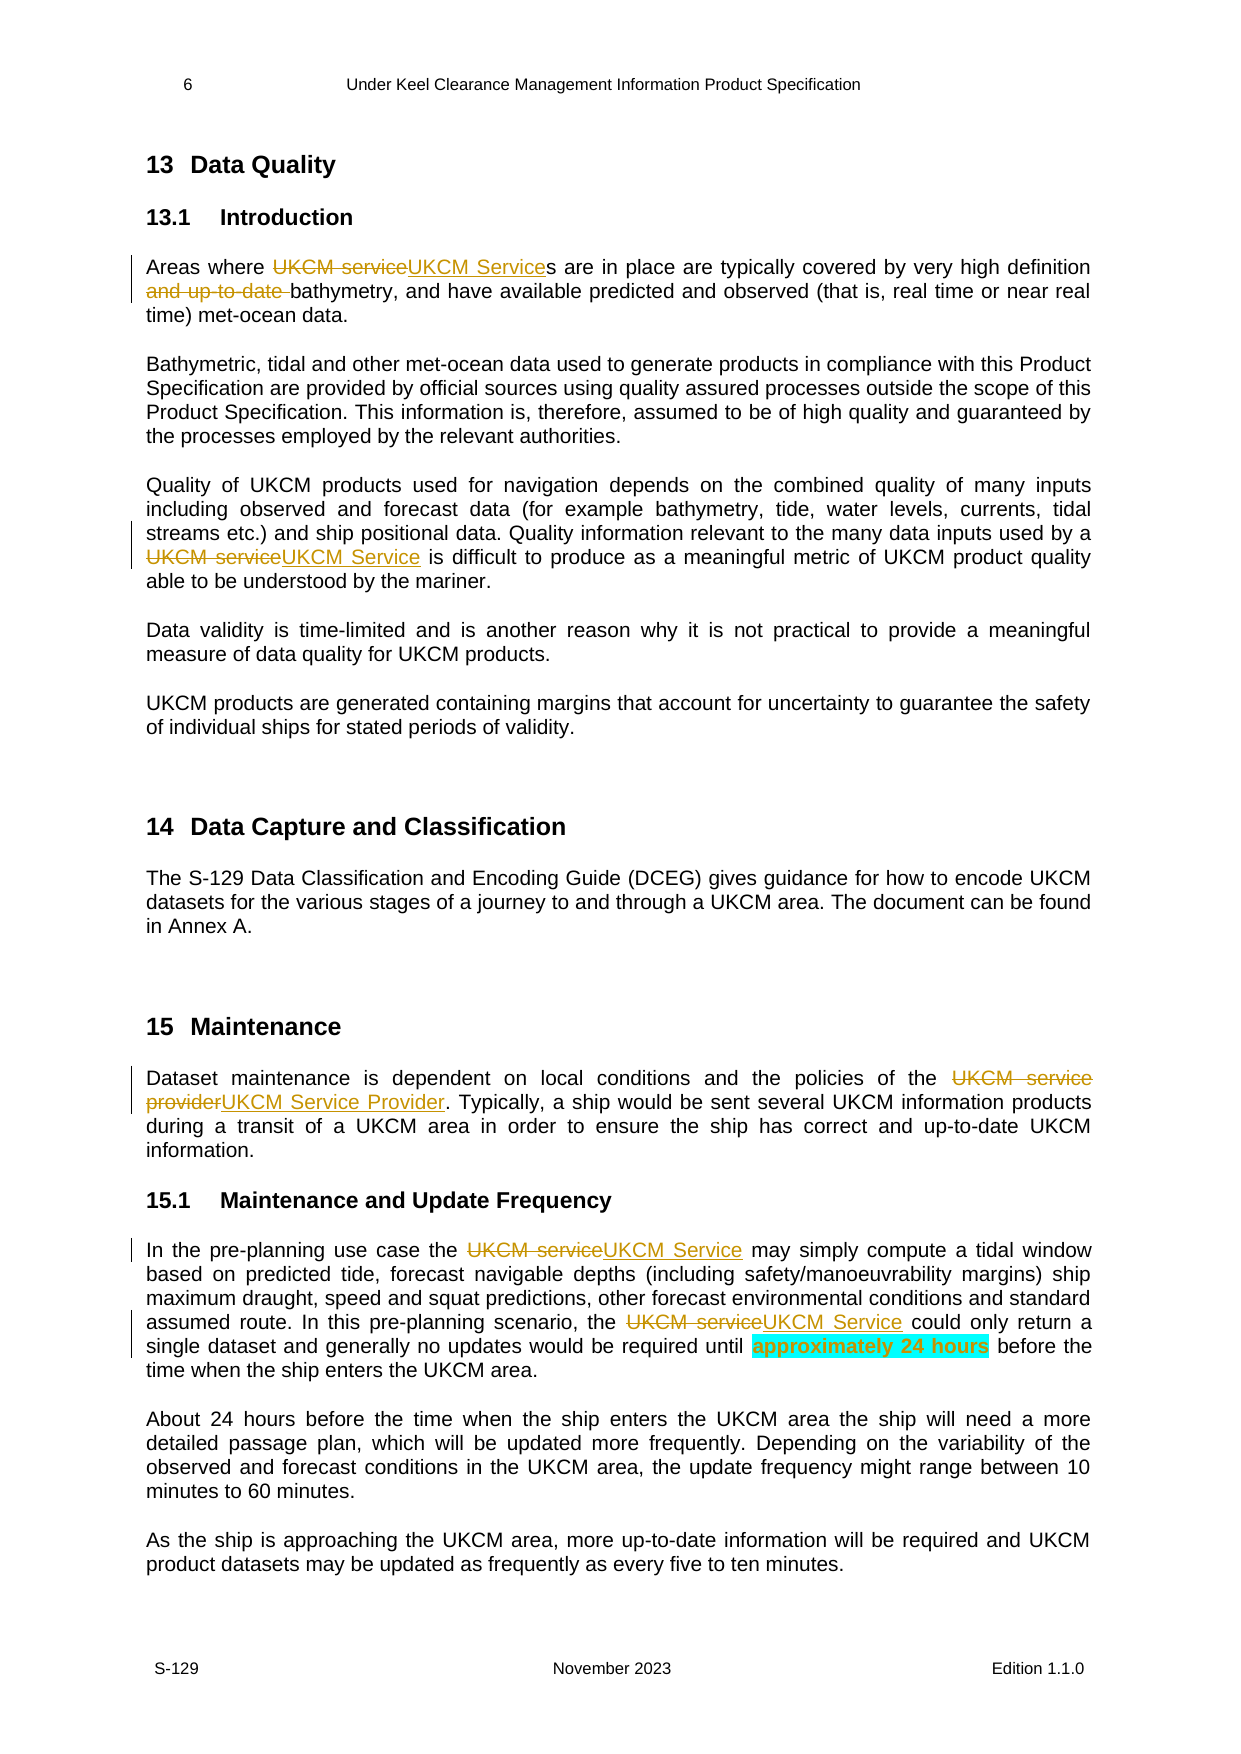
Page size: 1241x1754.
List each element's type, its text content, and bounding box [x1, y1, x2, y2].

text Dataset maintenance is dependent on local conditions and the policies of the . Typically, a ship would be sent several UKCM information products during a transit of a UKCM area in order to ensure the ship has correct and up-to-date UKCM information. [146, 1066, 1092, 1162]
text In the pre-planning use case the may simply compute a tidal window based on predicted tide, forecast navigable depths (including safety/manoeuvrability margins) ship maximum draught, speed and squat predictions, other forecast environmental conditions and standard assumed route. In this pre-planning scenario, the could only return a single dataset and generally no updates would be required until approximately 24 hours before the time when the ship enters the UKCM area. [146, 1238, 1092, 1382]
text As the ship is approaching the UKCM area, more up-to-date information will be required and UKCM product datasets may be updated as frequently as every five to ten minutes. [146, 1527, 1092, 1575]
text Data validity is time-limited and is another reason why it is not practical to provide a meaningful measure of data quality for UKCM products. [146, 618, 1092, 666]
text Areas where s are in place are typically covered by very high definition bathymetry, and have available predicted and observed (that is, real time or near real time) met-ocean data. [146, 255, 1092, 327]
subtitle Data Quality [146, 150, 1092, 179]
text UKCM products are generated containing margins that account for uncertainty to guarantee the safety of individual ships for stated periods of validity. [146, 691, 1092, 738]
text The S-129 Data Classification and Encoding Guide (DCEG) gives guidance for how to encode UKCM datasets for the various stages of a journey to and through a UKCM area. The document can be found in Annex A. [146, 866, 1092, 938]
text Quality of UKCM products used for navigation depends on the combined quality of many inputs including observed and forecast data (for example bathymetry, tide, water levels, currents, tidal streams etc.) and ship positional data. Quality information relevant to the many data inputs used by a is difficult to produce as a meaningful metric of UKCM product quality able to be understood by the mariner. [146, 473, 1092, 593]
subtitle Maintenance and Update Frequency [146, 1187, 1092, 1213]
text Bathymetric, tidal and other met-ocean data used to generate products in compliance with this Product Specification are provided by official sources using quality assured processes outside the scope of this Product Specification. This information is, therefore, assumed to be of high quality and guaranteed by the processes employed by the relevant authorities. [146, 352, 1092, 448]
subtitle Data Capture and Classification [146, 812, 1092, 841]
subtitle Maintenance [146, 1012, 1092, 1041]
subtitle Introduction [146, 204, 1092, 230]
text About 24 hours before the time when the ship enters the UKCM area the ship will need a more detailed passage plan, which will be updated more frequently. Depending on the variability of the observed and forecast conditions in the UKCM area, the update frequency might range between 10 minutes to 60 minutes. [146, 1407, 1092, 1502]
